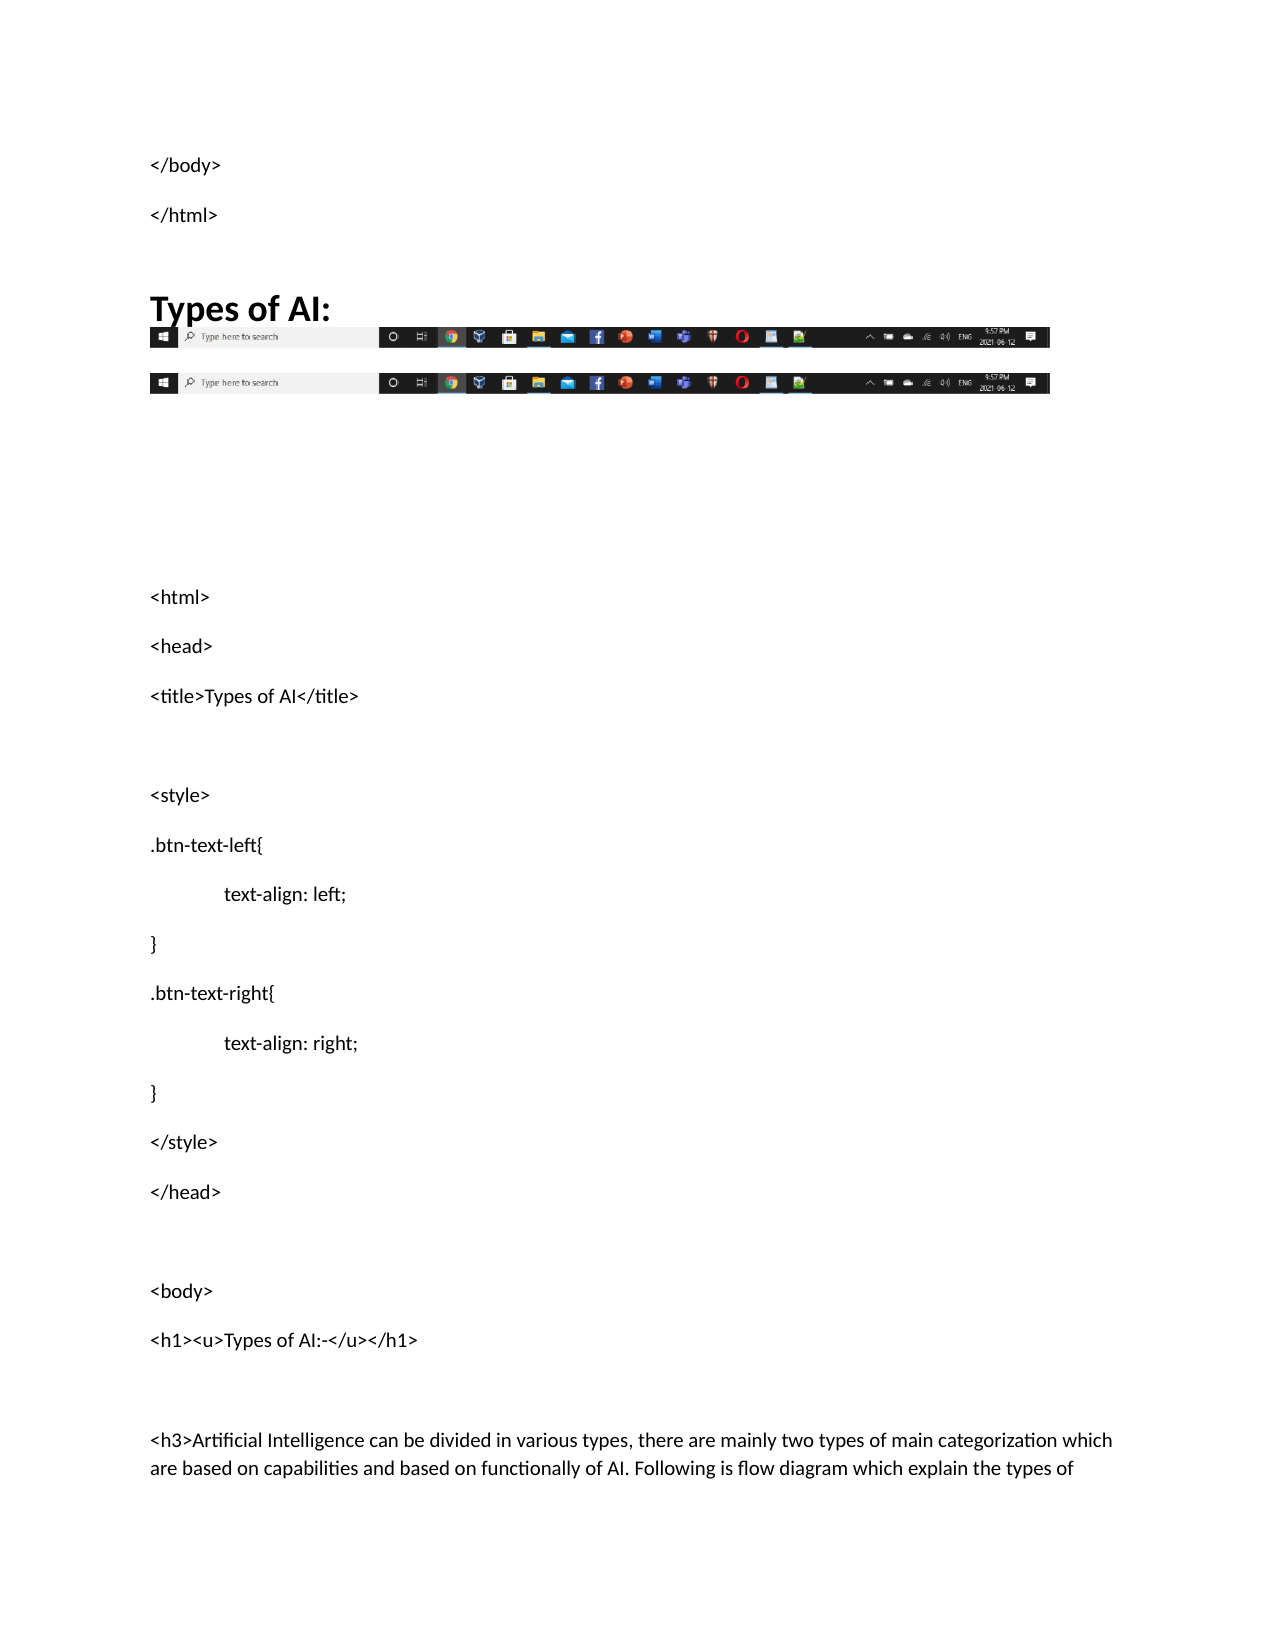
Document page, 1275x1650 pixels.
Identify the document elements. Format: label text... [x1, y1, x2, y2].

text <h1><u>Types of AI:-</u></h1> [150, 1325, 1125, 1354]
text text-align: right; [150, 1027, 1125, 1056]
text <style> [150, 779, 1125, 808]
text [150, 1424, 1125, 1482]
text .btn-text-left{ [150, 829, 1125, 858]
text Types of AI: [150, 299, 1125, 327]
text .btn-text-right{ [150, 978, 1125, 1007]
text } [150, 1077, 1125, 1106]
text text-align: left; [150, 879, 1125, 907]
text <body> [150, 1275, 1125, 1304]
text <head> [150, 631, 1125, 659]
text <title>Types of AI</title> [150, 680, 1125, 709]
text </body> [150, 150, 1125, 179]
text <html> [150, 581, 1125, 610]
text </html> [150, 199, 1125, 228]
text </style> [150, 1127, 1125, 1155]
text </head> [150, 1176, 1125, 1205]
text } [150, 928, 1125, 957]
